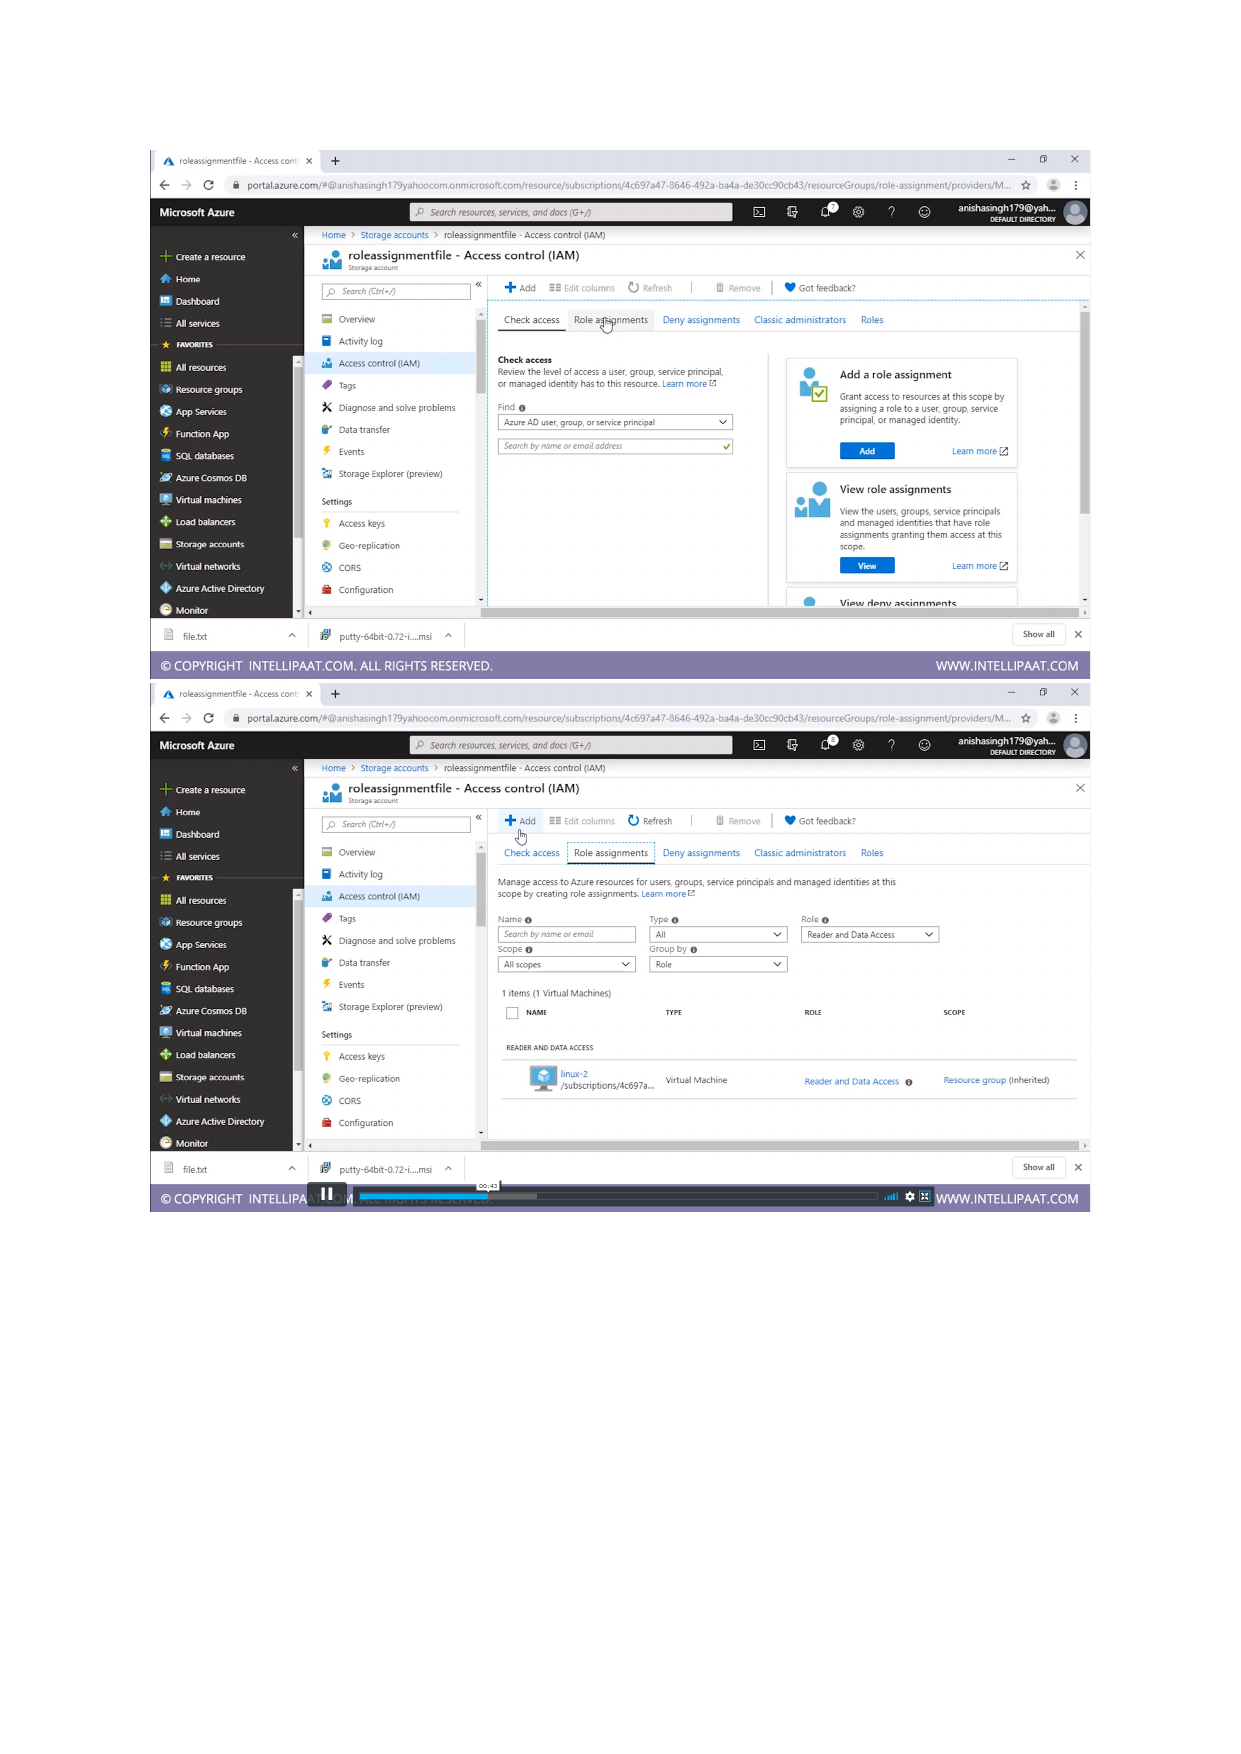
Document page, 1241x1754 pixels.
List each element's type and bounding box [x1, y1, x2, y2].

picture [150, 150, 1091, 679]
picture [150, 683, 1091, 1212]
